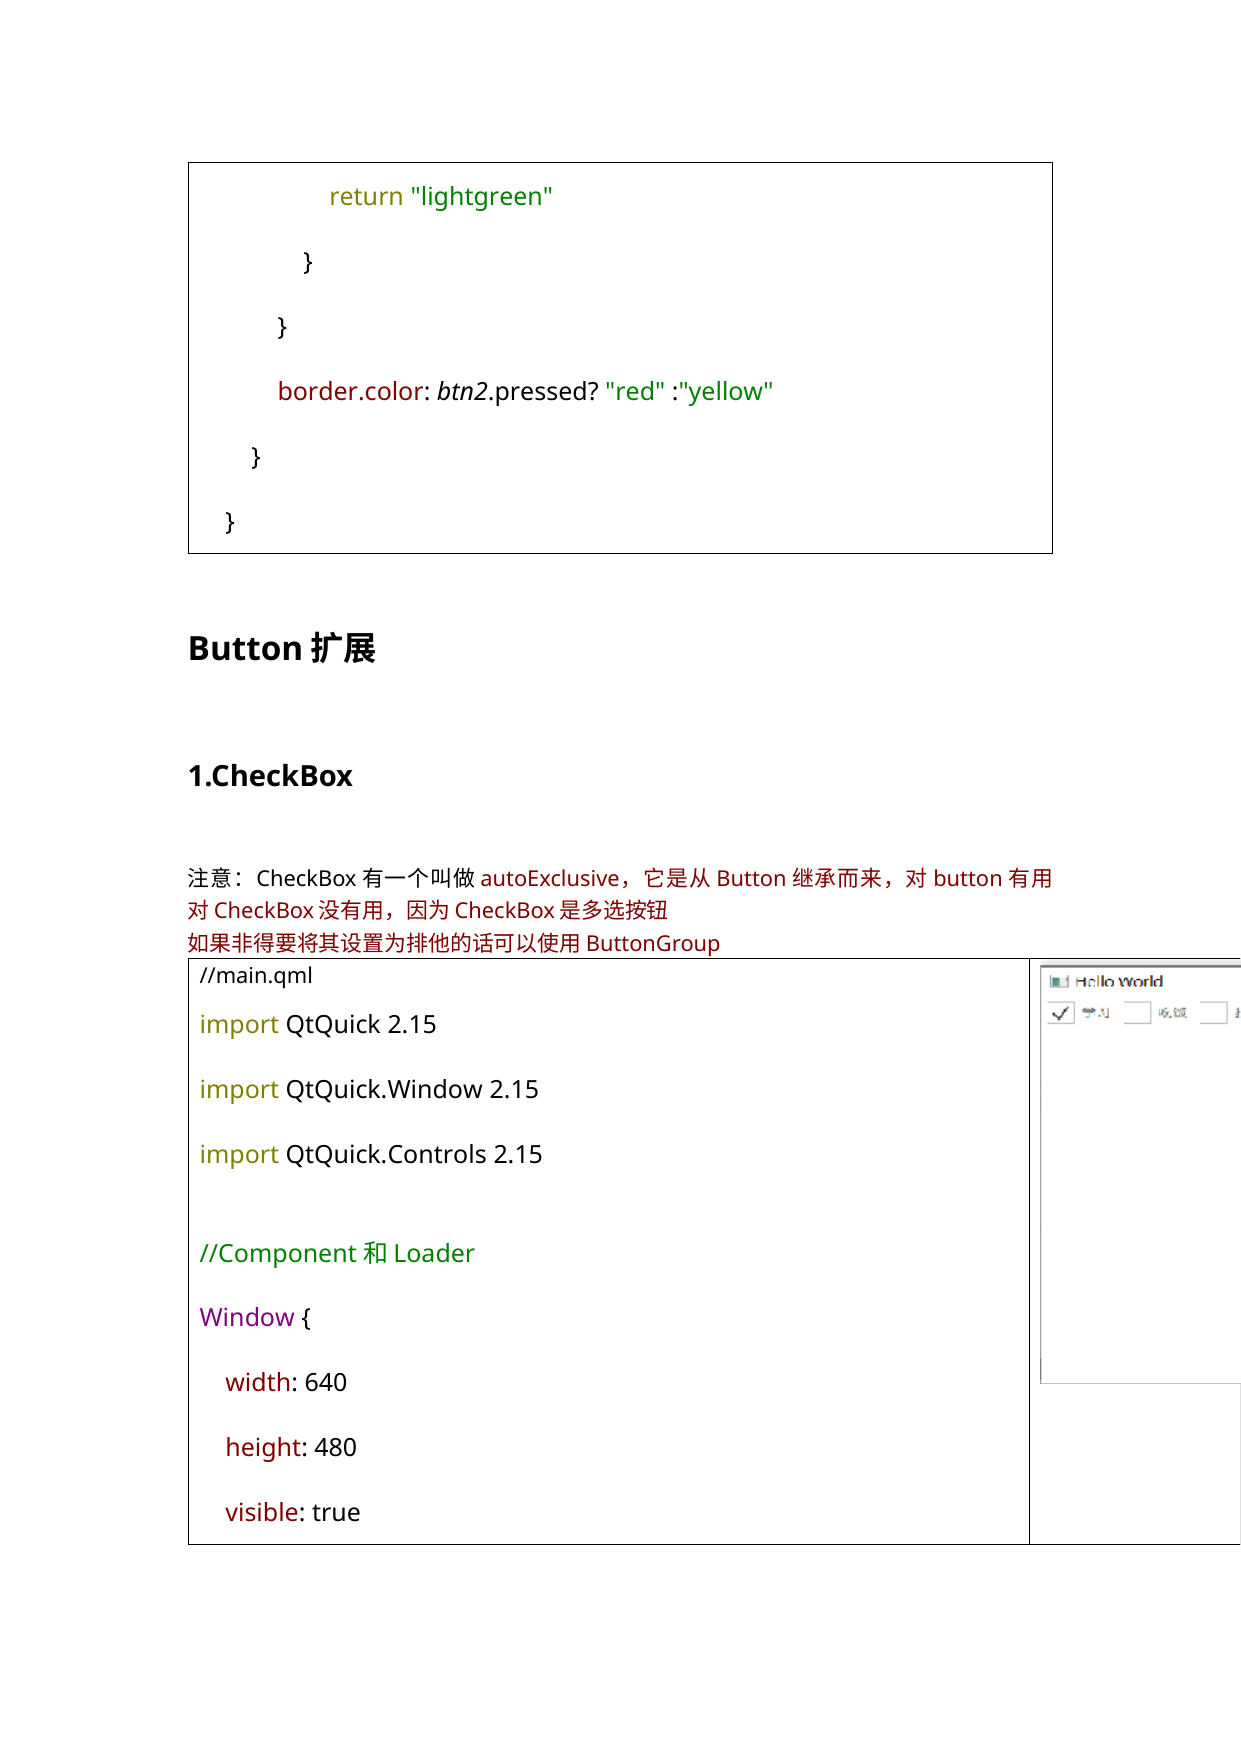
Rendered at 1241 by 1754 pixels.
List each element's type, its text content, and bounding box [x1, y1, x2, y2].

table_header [189, 163, 1052, 553]
subtitle Button扩展 [187, 614, 1053, 679]
text 注意：CheckBox有一个叫做autoExclusive，它是从Button继承而来，对button有用对CheckBox没有用，因为CheckBox是多选按钮 [187, 861, 1053, 926]
subtitle 1.CheckBox [187, 743, 1053, 808]
text 如果非得要将其设置为排他的话可以使用ButtonGroup [187, 926, 1053, 958]
picture [1040, 959, 1241, 1384]
table_header [1030, 959, 1240, 1544]
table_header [189, 959, 1029, 1544]
